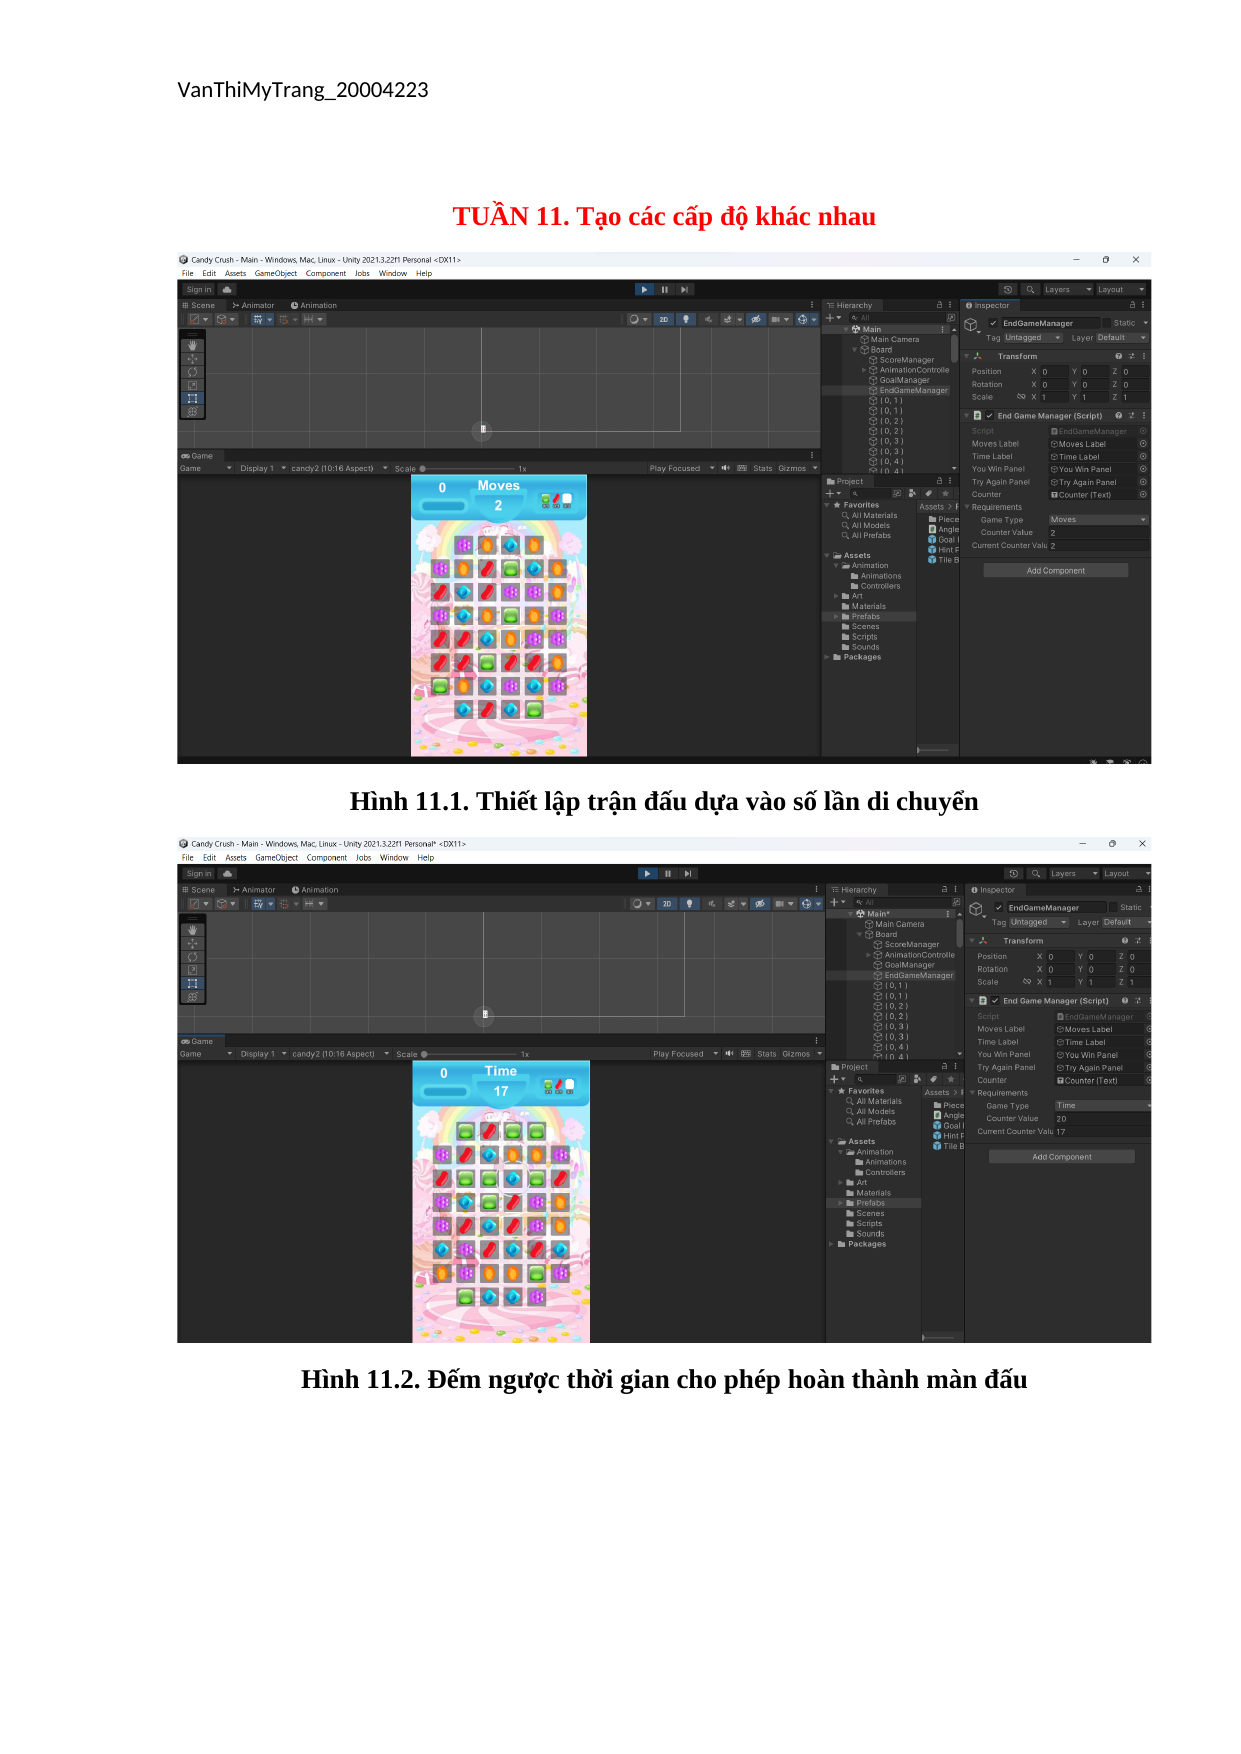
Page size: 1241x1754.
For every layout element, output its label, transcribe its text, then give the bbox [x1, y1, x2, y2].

picture [177, 837, 1152, 1343]
text Hình 11.1. Thiết lập trận đấu dựa vào số lần di chuyển [177, 785, 1152, 816]
text TUẦN 11. Tạo các cấp độ khác nhau [177, 200, 1152, 231]
text Hình 11.2. Đếm ngược thời gian cho phép hoàn thành màn đấu [177, 1363, 1152, 1394]
picture [177, 252, 1152, 764]
